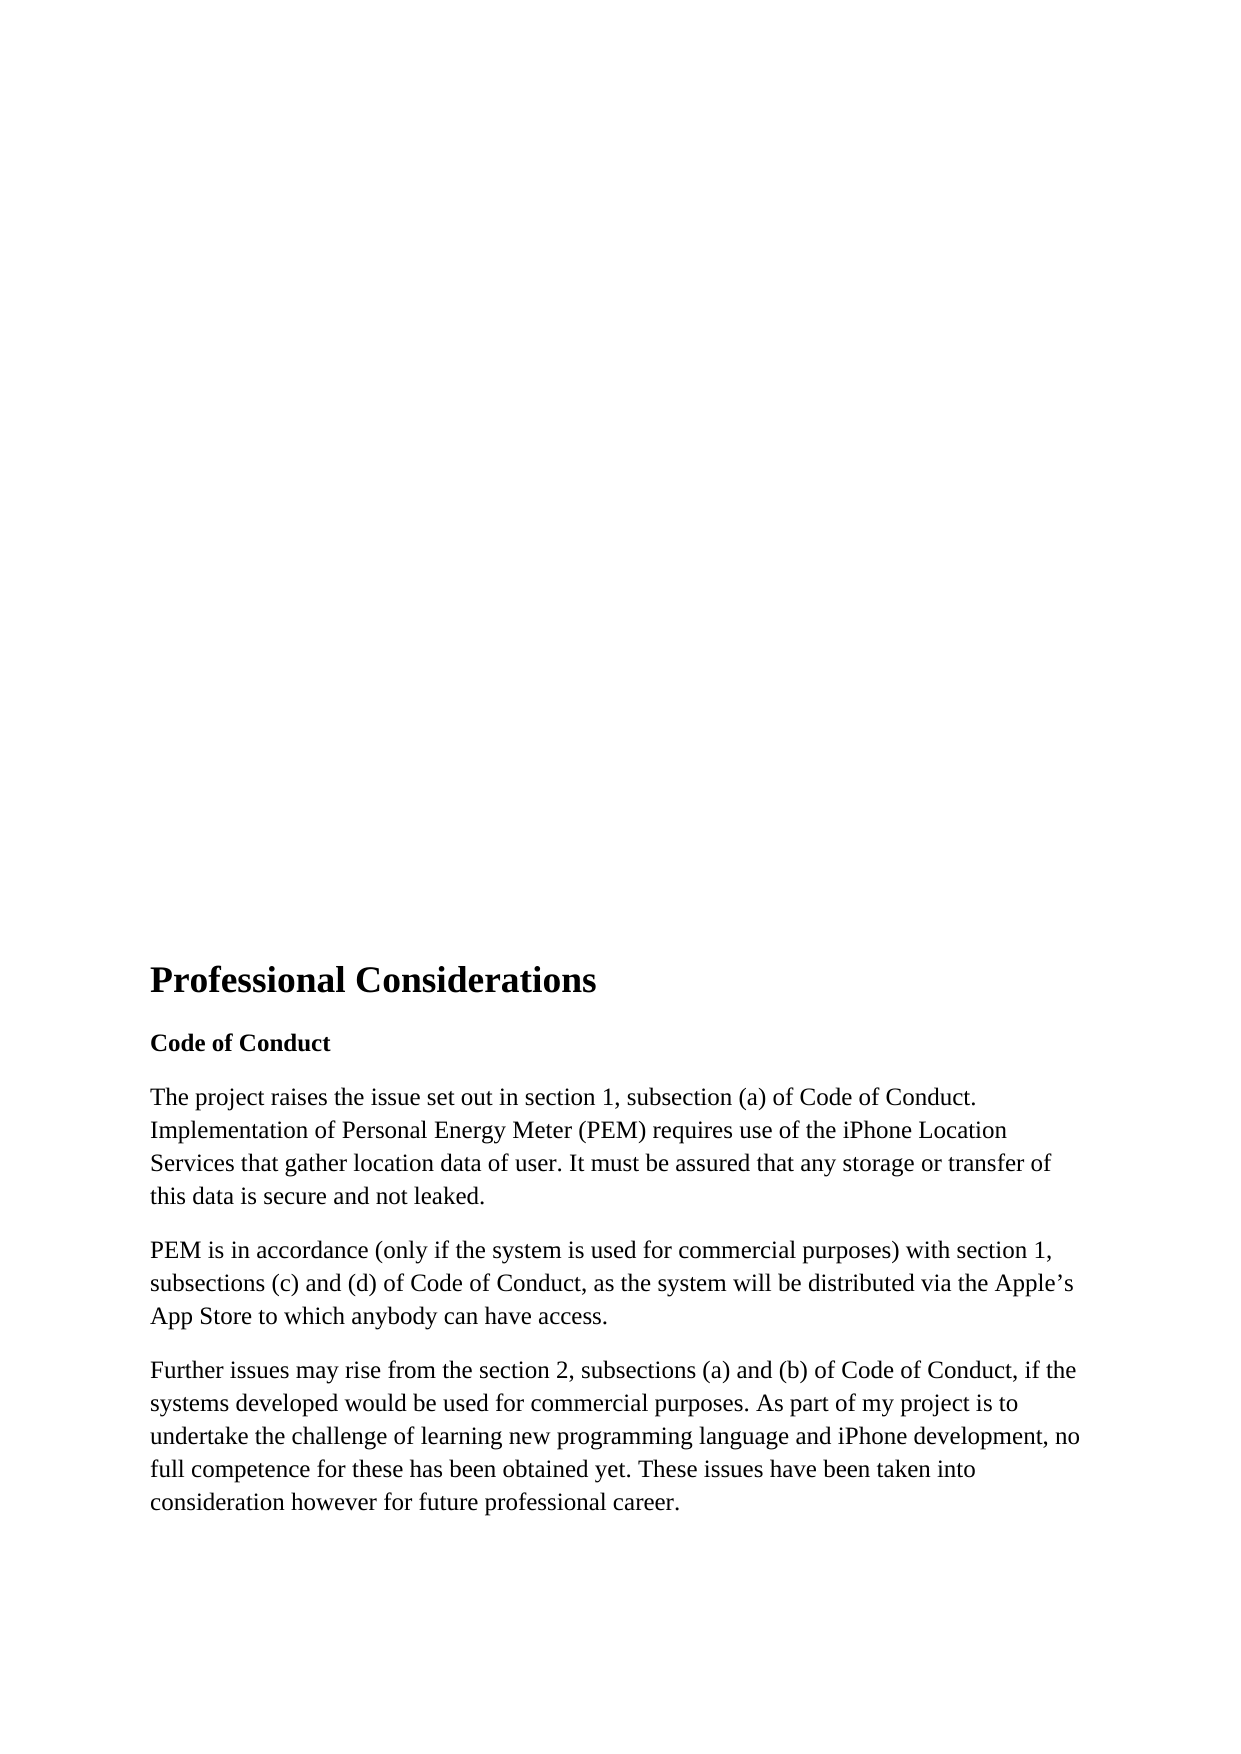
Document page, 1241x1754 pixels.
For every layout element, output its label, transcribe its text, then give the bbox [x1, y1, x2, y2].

text Code of Conduct [150, 1028, 1090, 1057]
text PEM is in accordance (only if the system is used for commercial purposes) with section 1, subsections (c) and (d) of Code of Conduct, as the system will be distributed via the Apple’s App Store to which anybody can have access. [150, 1235, 1090, 1330]
text Professional Considerations [150, 958, 1090, 1001]
text Further issues may rise from the section 2, subsections (a) and (b) of Code of Conduct, if the systems developed would be used for commercial purposes. As part of my project is to undertake the challenge of learning new programming language and iPhone development, no full competence for these has been obtained yet. These issues have been taken into consideration however for future professional career. [150, 1355, 1090, 1516]
text The project raises the issue set out in section 1, subsection (a) of Code of Conduct. Implementation of Personal Energy Meter (PEM) requires use of the iPhone Location Services that gather location data of user. It must be assured that any storage or transfer of this data is secure and not leaked. [150, 1082, 1090, 1210]
